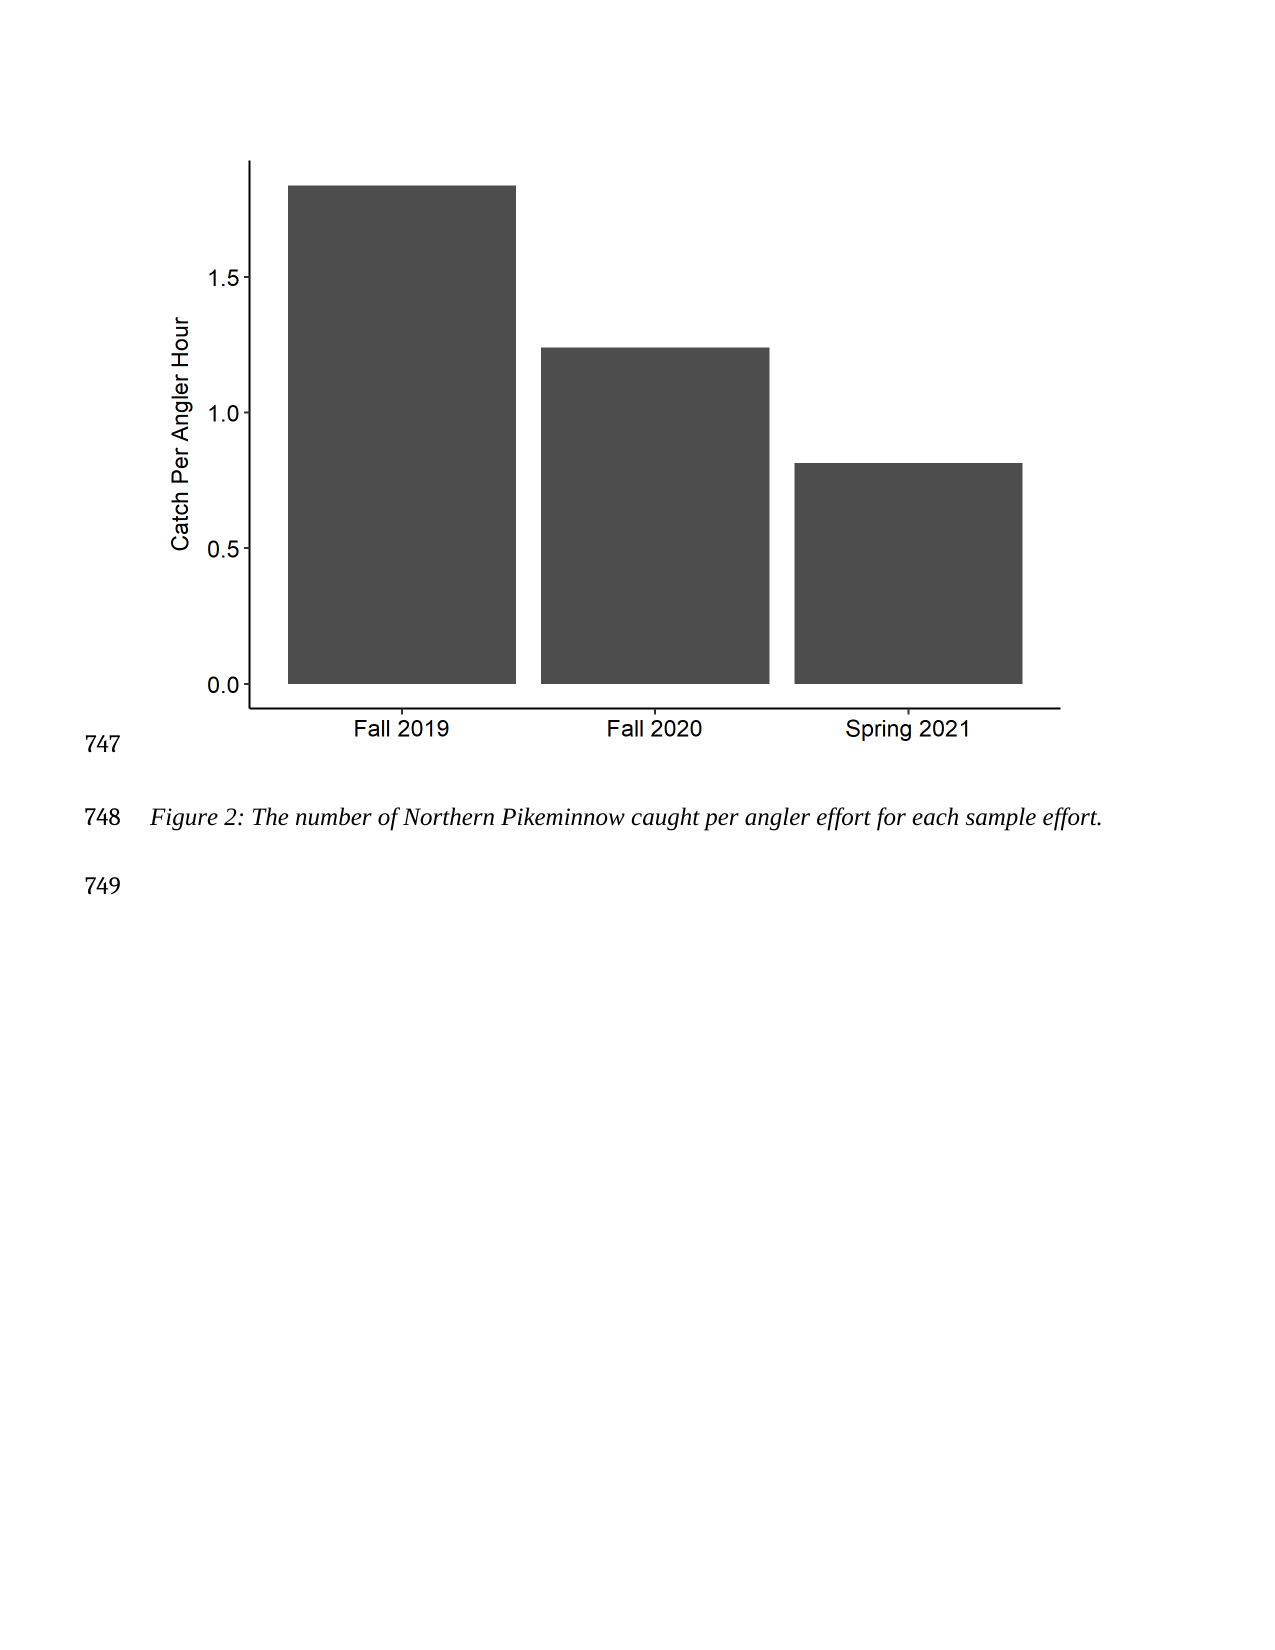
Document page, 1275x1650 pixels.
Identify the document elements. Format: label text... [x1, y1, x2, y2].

text Figure 2: The number of Northern Pikeminnow caught per angler effort for each sample effort. [150, 802, 1125, 830]
picture [168, 150, 1072, 752]
